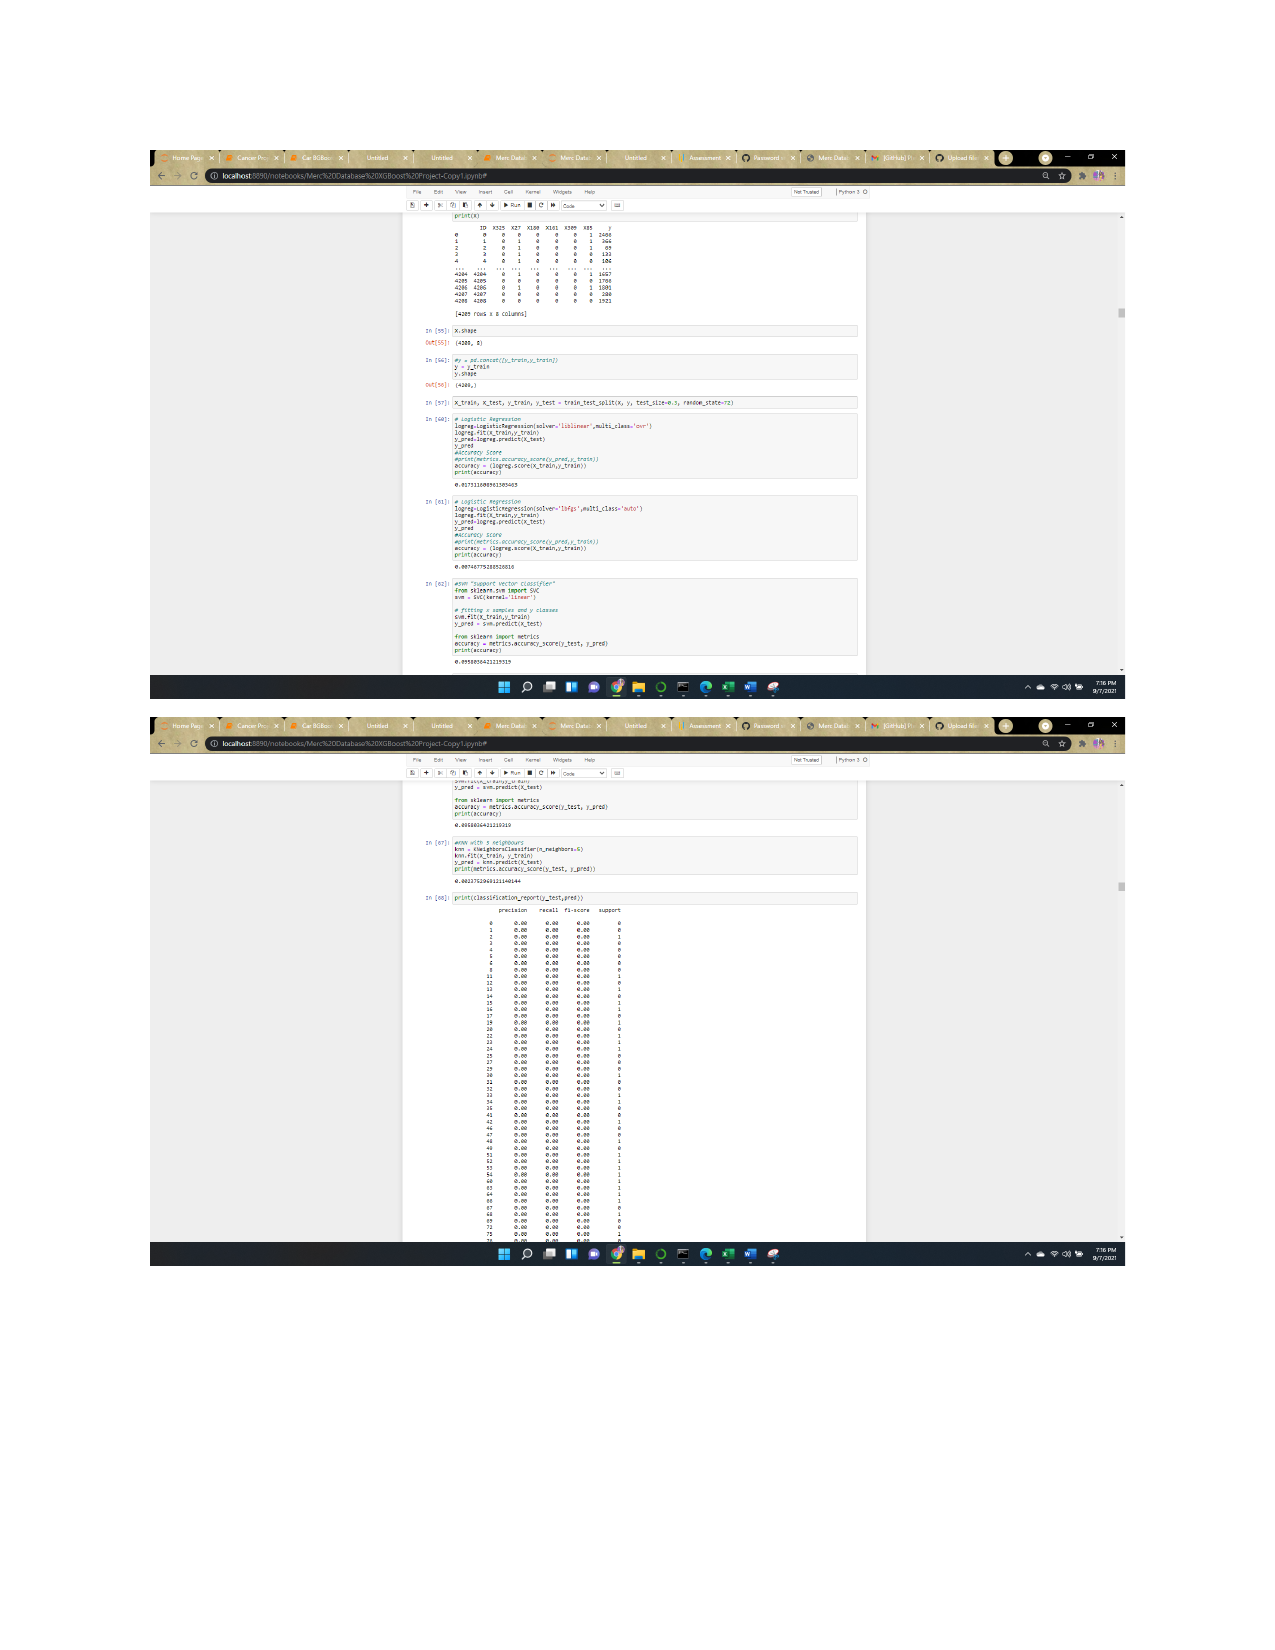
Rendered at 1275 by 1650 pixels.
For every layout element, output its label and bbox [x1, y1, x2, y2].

picture [150, 150, 1125, 699]
picture [150, 717, 1125, 1266]
